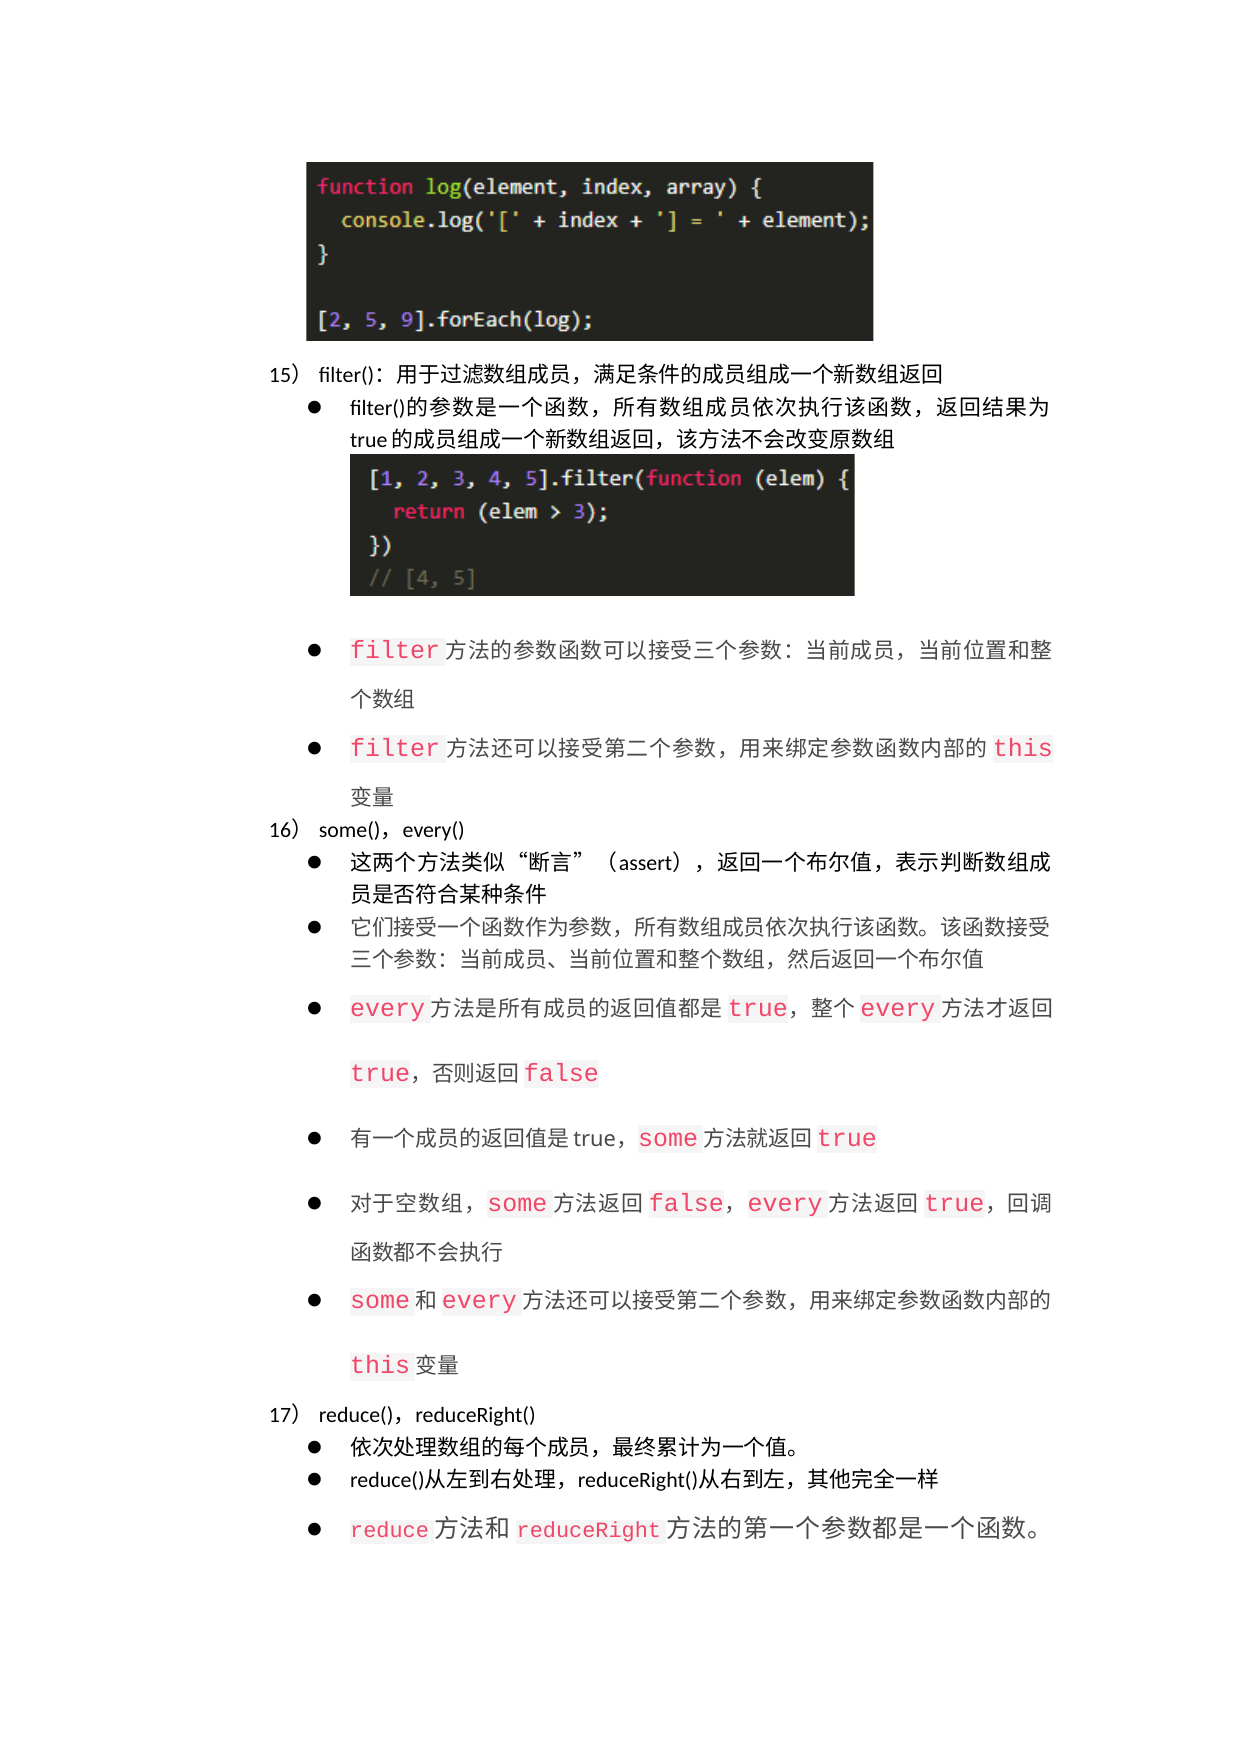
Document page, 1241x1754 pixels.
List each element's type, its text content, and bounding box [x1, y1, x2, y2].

list reduce()，reduceRight() [269, 1397, 1053, 1429]
list 依次处理数组的每个成员，最终累计为一个值。 [306, 1429, 1053, 1462]
list 有一个成员的返回值是true，some方法就返回true [306, 1104, 1053, 1169]
list every方法是所有成员的返回值都是true，整个every方法才返回true，否则返回false [306, 974, 1053, 1104]
list filter方法的参数函数可以接受三个参数：当前成员，当前位置和整个数组 [306, 617, 1053, 714]
list some和every方法还可以接受第二个参数，用来绑定参数函数内部的this变量 [306, 1267, 1053, 1397]
list 这两个方法类似“断言”（assert），返回一个布尔值，表示判断数组成员是否符合某种条件 [306, 844, 1053, 909]
picture [350, 454, 855, 596]
picture [306, 162, 874, 341]
list reduce()从左到右处理，reduceRight()从右到左，其他完全一样 [306, 1462, 1053, 1494]
list 对于空数组，some方法返回false，every方法返回true，回调函数都不会执行 [306, 1169, 1053, 1267]
list filter方法还可以接受第二个参数，用来绑定参数函数内部的this变量 [306, 714, 1053, 812]
list filter()的参数是一个函数，所有数组成员依次执行该函数，返回结果为true的成员组成一个新数组返回，该方法不会改变原数组 [306, 389, 1053, 454]
list 它们接受一个函数作为参数，所有数组成员依次执行该函数。该函数接受三个参数：当前成员、当前位置和整个数组，然后返回一个布尔值 [306, 909, 1053, 974]
list some()，every() [269, 812, 1053, 844]
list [306, 1494, 1053, 1559]
list filter()：用于过滤数组成员，满足条件的成员组成一个新数组返回 [269, 357, 1053, 389]
